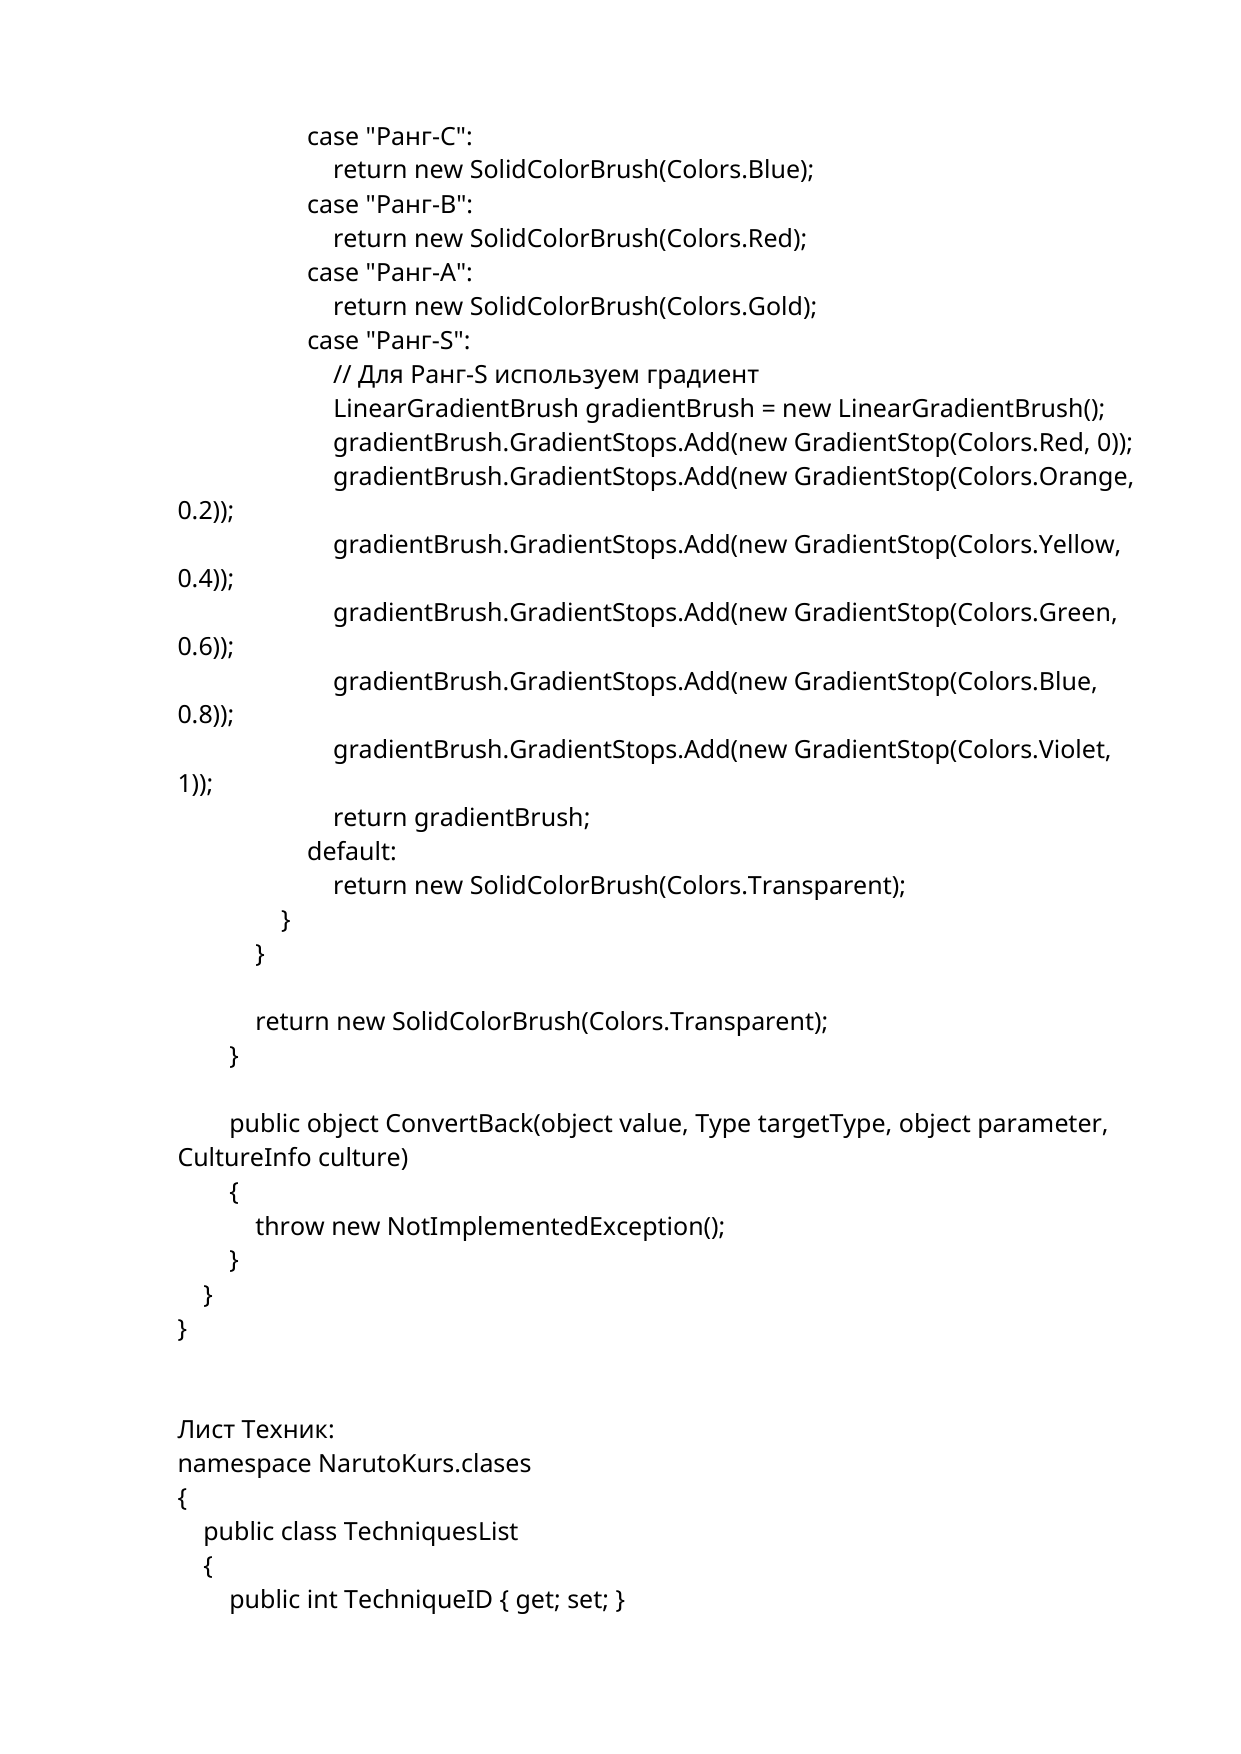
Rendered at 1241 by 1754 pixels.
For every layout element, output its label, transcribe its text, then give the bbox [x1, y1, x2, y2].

text Лист Техник: namespace NarutoKurs.clases [177, 1412, 1152, 1480]
text public object ConvertBack(object value, Type targetType, object parameter, CultureInfo culture) [177, 1106, 1152, 1174]
text default: [177, 833, 1152, 867]
text return new SolidColorBrush(Colors.Transparent); [177, 867, 1152, 902]
text } [177, 902, 1152, 936]
text return new SolidColorBrush(Colors.Gold); [177, 288, 1152, 322]
text public int TechniqueID { get; set; } [177, 1582, 1152, 1616]
text gradientBrush.GradientStops.Add(new GradientStop(Colors.Violet, 1)); [177, 731, 1152, 799]
text throw new NotImplementedException(); [177, 1208, 1152, 1242]
text case "Ранг-C": [177, 118, 1152, 152]
text { [177, 1548, 1152, 1582]
text case "Ранг-B": [177, 186, 1152, 220]
text } [177, 1276, 1152, 1310]
text } [177, 1310, 1152, 1344]
text return gradientBrush; [177, 799, 1152, 833]
text case "Ранг-S": [177, 322, 1152, 357]
text } [177, 1242, 1152, 1276]
text LinearGradientBrush gradientBrush = new LinearGradientBrush(); [177, 391, 1152, 425]
text } [177, 936, 1152, 970]
text gradientBrush.GradientStops.Add(new GradientStop(Colors.Green, 0.6)); [177, 595, 1152, 663]
text gradientBrush.GradientStops.Add(new GradientStop(Colors.Orange, 0.2)); [177, 459, 1152, 527]
text { [177, 1174, 1152, 1208]
text { [177, 1480, 1152, 1514]
text return new SolidColorBrush(Colors.Transparent); [177, 1004, 1152, 1038]
text gradientBrush.GradientStops.Add(new GradientStop(Colors.Blue, 0.8)); [177, 663, 1152, 731]
text case "Ранг-A": [177, 254, 1152, 288]
text // Для Ранг-S используем градиент [177, 357, 1152, 391]
text return new SolidColorBrush(Colors.Red); [177, 220, 1152, 254]
text return new SolidColorBrush(Colors.Blue); [177, 152, 1152, 186]
text } [177, 1038, 1152, 1072]
text public class TechniquesList [177, 1514, 1152, 1548]
text gradientBrush.GradientStops.Add(new GradientStop(Colors.Yellow, 0.4)); [177, 527, 1152, 595]
text gradientBrush.GradientStops.Add(new GradientStop(Colors.Red, 0)); [177, 425, 1152, 459]
